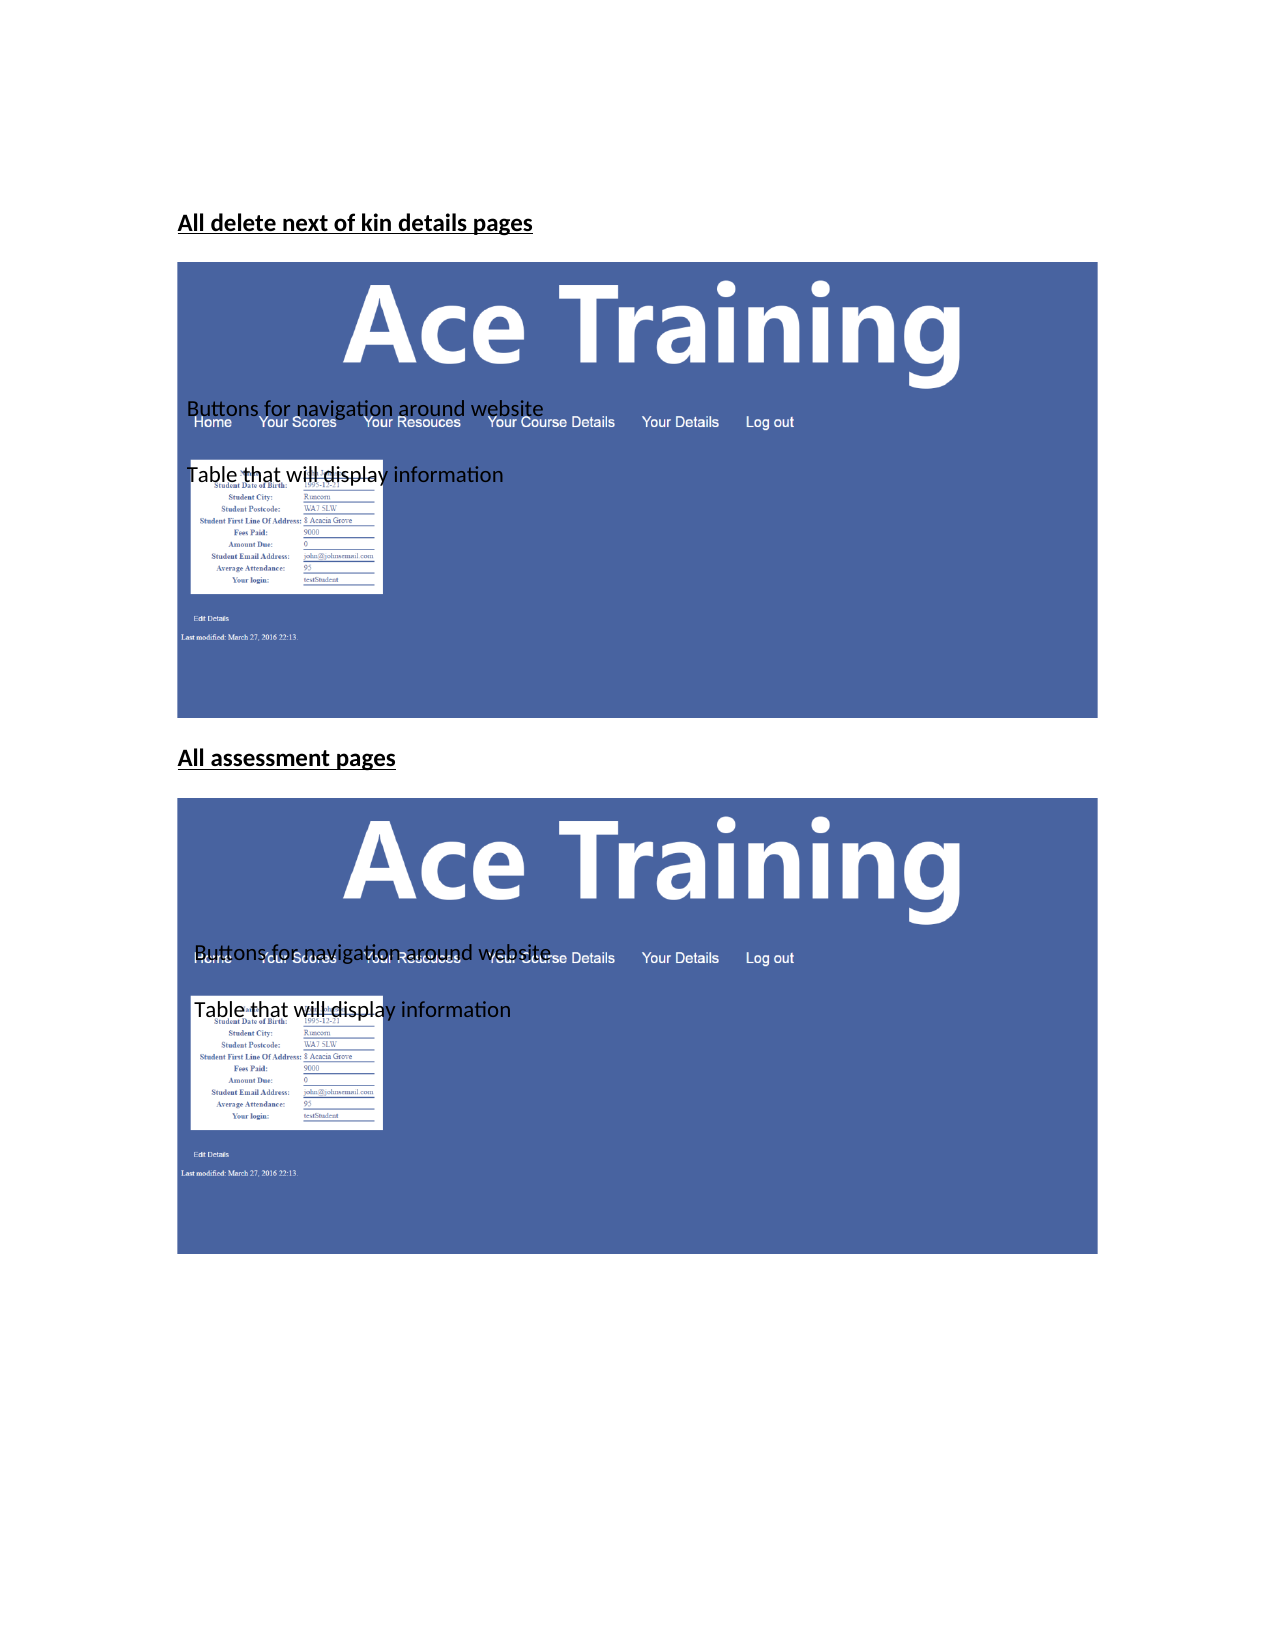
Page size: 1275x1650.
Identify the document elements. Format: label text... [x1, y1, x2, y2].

picture [177, 262, 1098, 718]
text All assessment pages [177, 742, 1098, 773]
text All delete next of kin details pages [177, 207, 1098, 237]
picture [177, 798, 1098, 1254]
